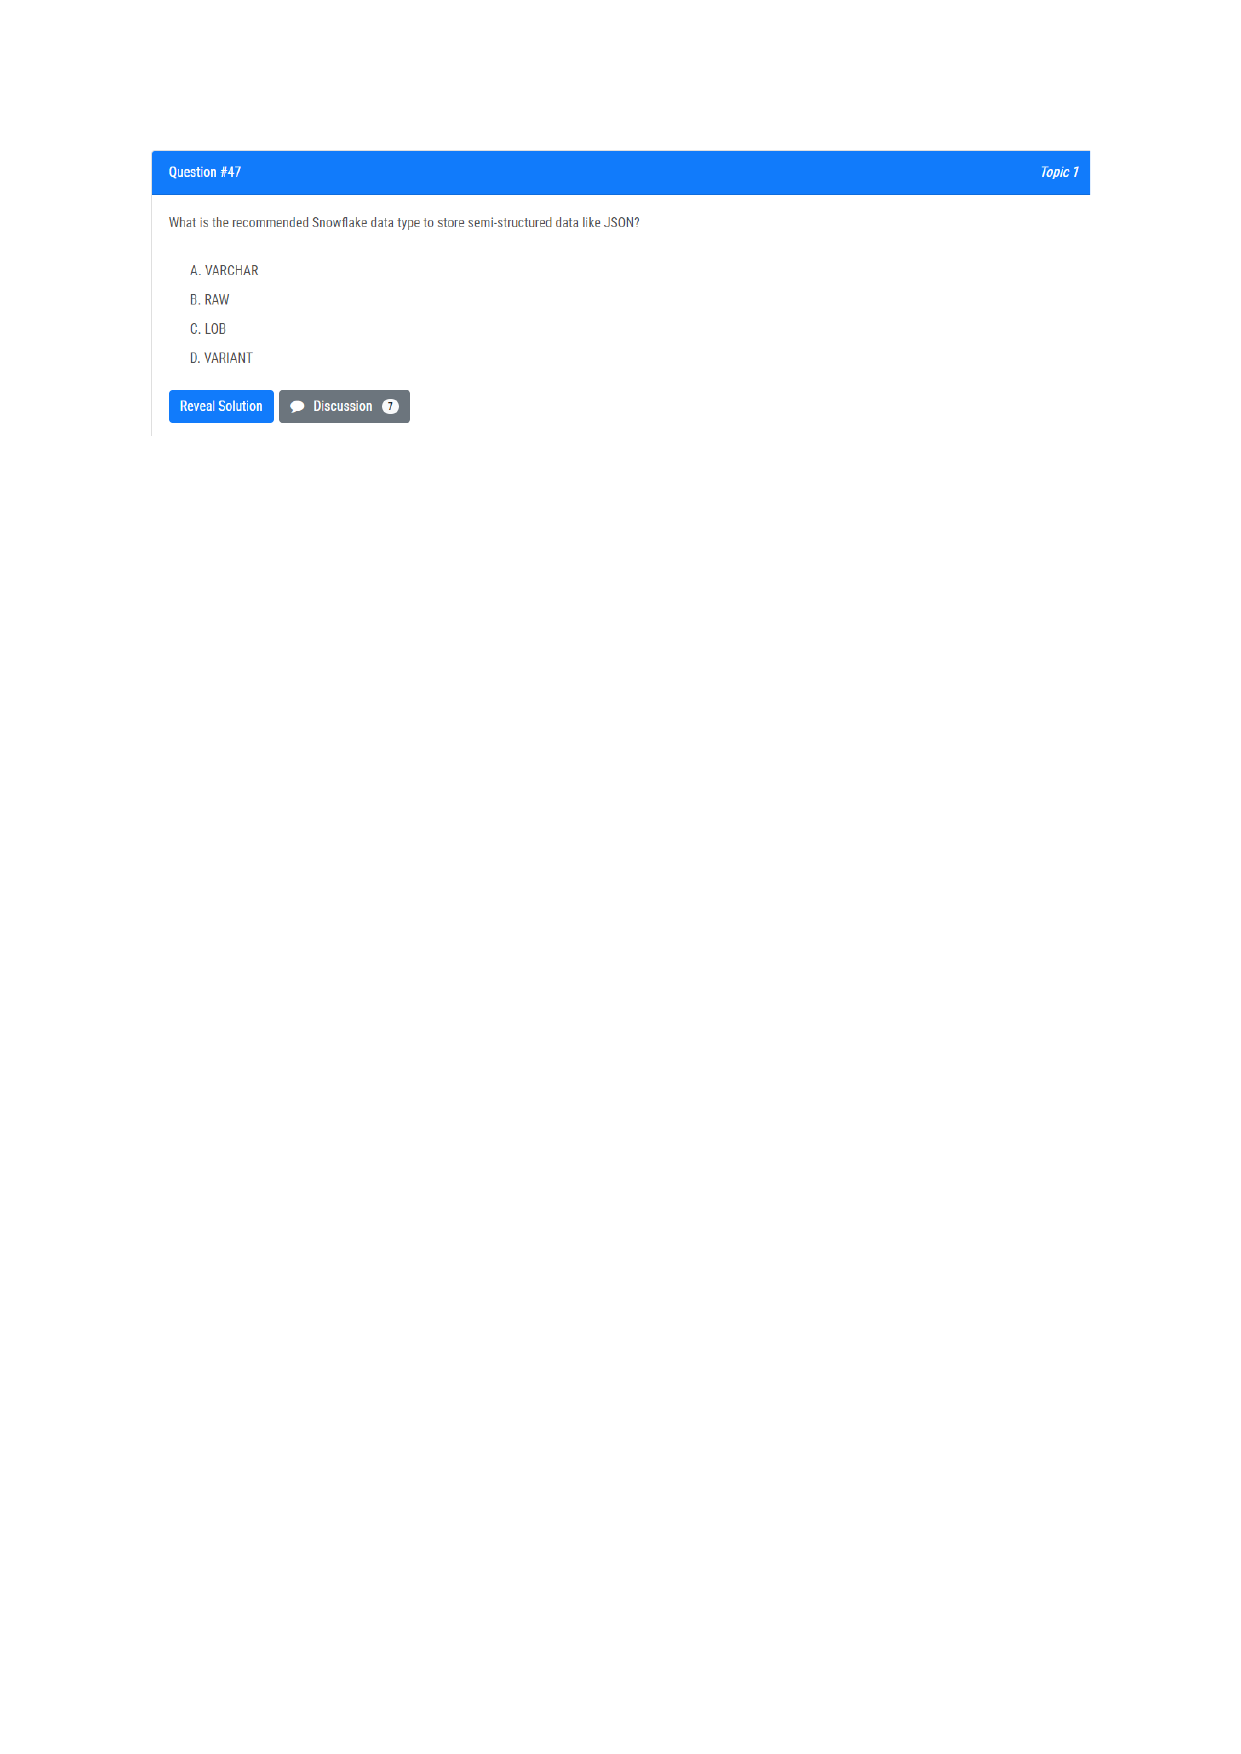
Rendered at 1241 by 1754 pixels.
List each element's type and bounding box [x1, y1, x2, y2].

picture [150, 150, 1091, 436]
